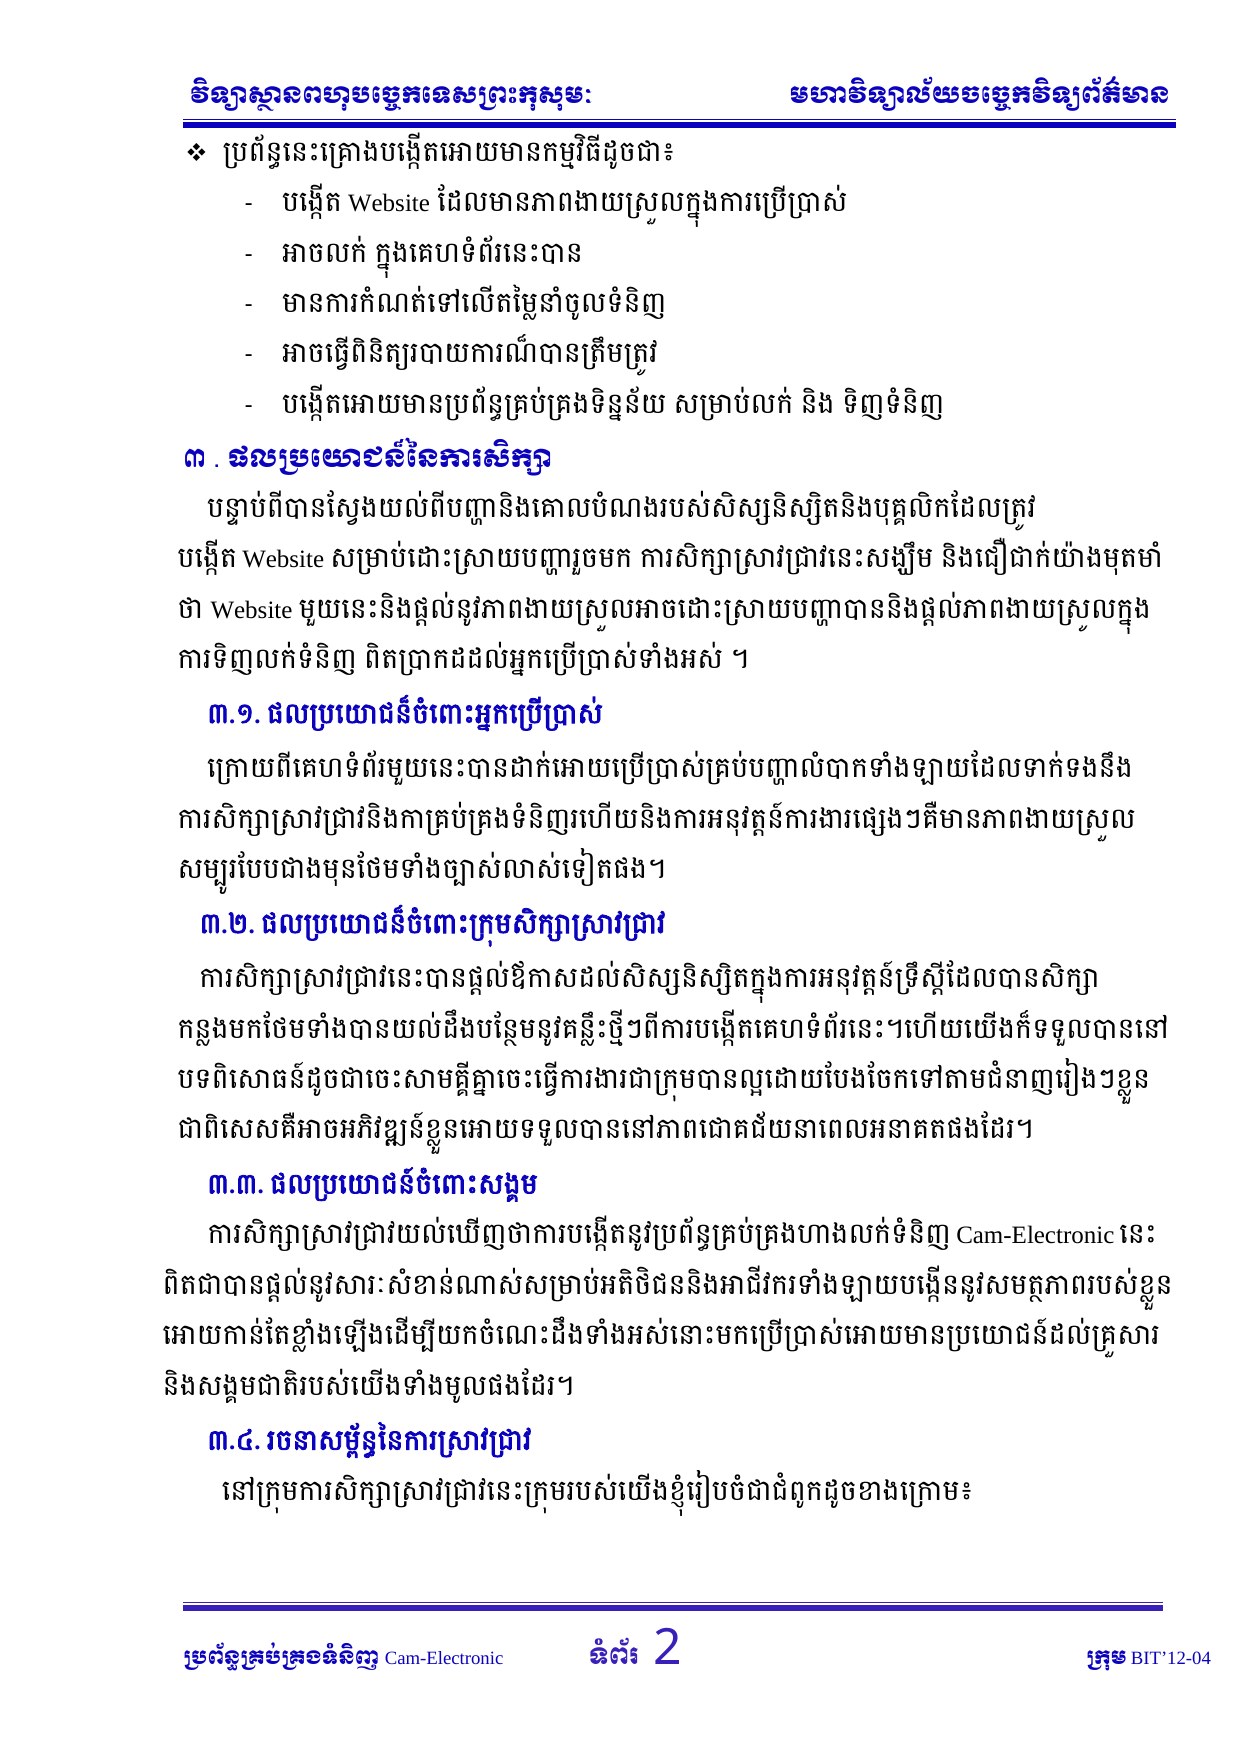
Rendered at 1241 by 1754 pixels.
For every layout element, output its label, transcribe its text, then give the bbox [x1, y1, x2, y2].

list មានការកំណត់ទៅលើតម្លៃនាំចូលទំនិញ [244, 282, 1163, 328]
subtitle ៣ . ផលប្រយោជន៏នៃការសិក្សា [183, 437, 1163, 483]
subtitle ៣.៤. រចនាសម្ព័ន្ធនៃការស្រាវជ្រាវ [184, 1419, 1163, 1466]
list បង្កើត Website ដែលមានភាពងាយស្រួលក្នុងការប្រើប្រាស់ [244, 181, 1163, 227]
text នៅក្រុមការសិក្សាស្រាវជ្រាវនេះក្រុមរបស់យើងខ្ញុំរៀបចំជាជំពូកដូចខាងក្រោម៖ [220, 1469, 1163, 1516]
subtitle ក្រោយពីគេហទំព័រមួយនេះបានដាក់អោយប្រើប្រាស់គ្រប់បញ្ហាលំបាកទាំងឡាយដែលទាក់ទងនឹងការសិក្សាស្រាវជ្រាវនិងកាគ្រប់គ្រងទំនិញរហើយនិងការអនុវត្តន៍ការងារផ្សេងៗគឺមានភាពងាយស្រួលសម្បូរបែបជាងមុនថែមទាំងច្បាស់លាស់ទៀតផង។ [177, 747, 1181, 894]
list បង្កើតអោយមានប្រព័ន្ធគ្រប់គ្រងទិន្នន័យ សម្រាប់​លក់​ និង ទិញទំនិញ [244, 382, 1163, 429]
subtitle ការសិក្សាស្រាវជ្រាវនេះបានផ្ដល់ឪកាសដល់សិស្សនិស្សិតក្នុងការអនុវត្តន៍ទ្រឹស្ដីដែលបានសិក្សាកន្លងមកថែមទាំងបានយល់ដឹងបន្ថែមនូវគន្លឹះថ្មីៗពីការបង្កើតគេហទំព័រនេះ។ហើយយើងក៏ទទួលបាននៅបទពិសោធន៍ដូចជាចេះសាមគ្គីគ្នាចេះធ្វើការងារជាក្រុមបានល្អដោយបែងចែកទៅតាមជំនាញរៀងៗខ្លួនជាពិសេសគឺអាចអភិវឌ្ឍន៍ខ្លួនអោយទទួលបាននៅភាពជោគជ័យនាពេលអនាគតផងដែរ។ [177, 957, 1181, 1155]
subtitle ៣.២. ផលប្រយោជន៏ចំពោះក្រុមសិក្សាស្រាវជ្រាវ [199, 902, 1163, 949]
subtitle ៣.១. ផលប្រយោជន៏ចំពោះអ្នកប្រើប្រាស់ [177, 692, 1163, 739]
text បន្ទាប់ពីបានស្វែងយល់ពីបញ្ហានិងគោលបំណងរបស់សិស្សនិស្សិតនិងបុគ្គលិកដែលត្រូវបង្កើតWebsite សម្រាប់ដោះស្រាយបញ្ហារួចមក ការសិក្សាស្រាវជ្រាវនេះសង្ឃឹម និងជឿជាក់យ៉ាងមុតមាំថា Website មួយនេះនិងផ្ដល់នូវភាពងាយស្រួលអាចដោះស្រាយបញ្ហាបាននិងផ្ដល់ភាពងាយស្រូលក្នុងការទិញលក់ទំនិញ ពិតប្រាកដដល់អ្នកប្រើប្រាស់ទាំងអស់ ។ [140, 486, 1181, 684]
list អាចលក់ ក្នុងគេហទំព័រនេះបាន [244, 231, 1163, 278]
text ការសិក្សាស្រាវជ្រាវយល់ឃើញថាកា​រ​បង្កើត​នូវ​ប្រព័ន្ធគ្រប់គ្រងហាងលក់ទំនិញCam-Electronicនេះពិតជាបានផ្ដល់នូវសារៈសំខាន់ណាស់សម្រាប់អតិថិជននិងអាជីវករទាំងឡាយបង្កើននូវសមត្ថភាពរបស់ខ្លួនអោយកាន់តែខ្លាំងឡើងដើម្បីយកចំណេះដឹងទាំងអស់នោះមកប្រើប្រាស់អោយមានប្រយោជន៍ដល់គ្រួសារ និងសង្គមជាតិរបស់យើងទាំងមូលផងដែរ។ [162, 1213, 1181, 1411]
list អាចធ្វើពិនិត្យរបាយការណ៏បានត្រឹមត្រូវ [244, 332, 1163, 379]
subtitle ៣.៣. ផលប្រយោជន៍ចំពោះសង្គម [186, 1162, 1163, 1209]
list ប្រព័ន្ធនេះគ្រោងបង្កើតអោយមានកម្មវិធីដូចជា៖ [185, 130, 1163, 177]
